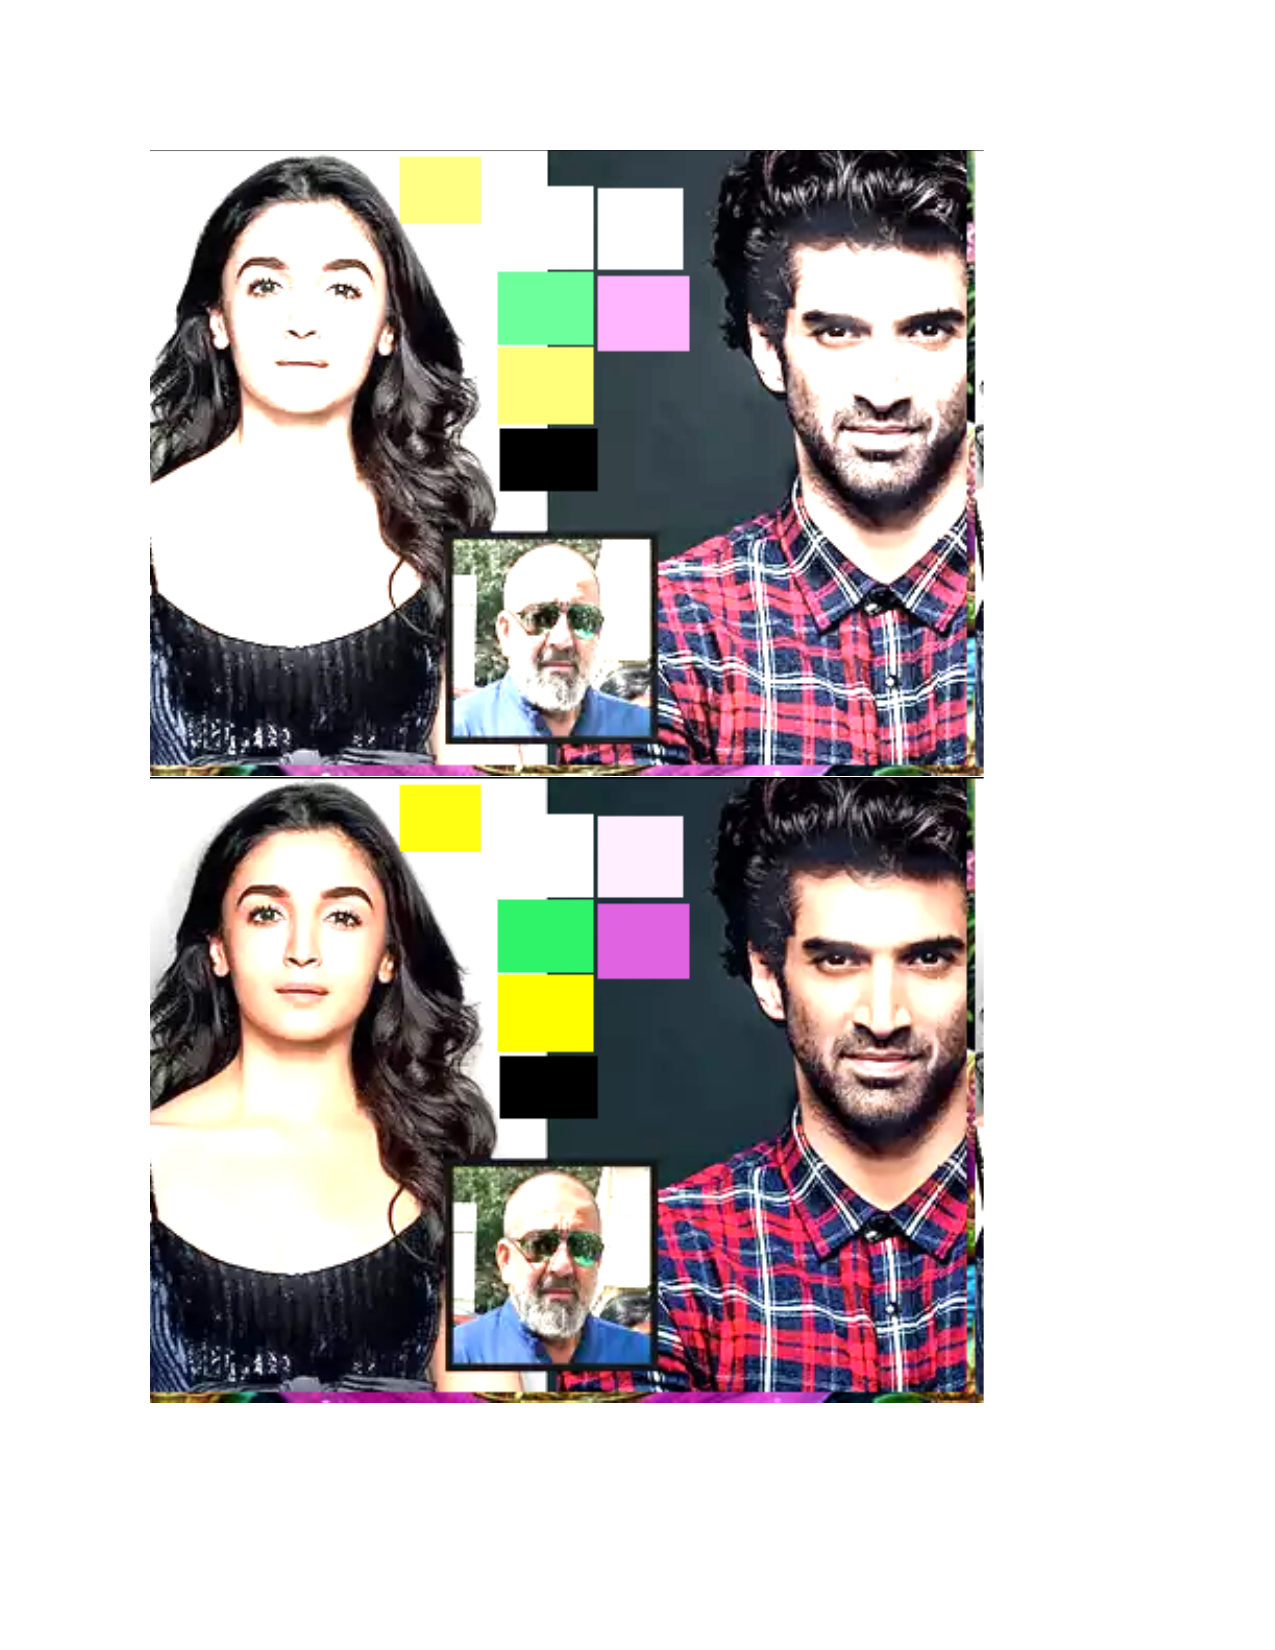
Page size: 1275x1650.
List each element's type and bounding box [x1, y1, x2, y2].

picture [150, 777, 984, 1403]
picture [150, 150, 984, 776]
